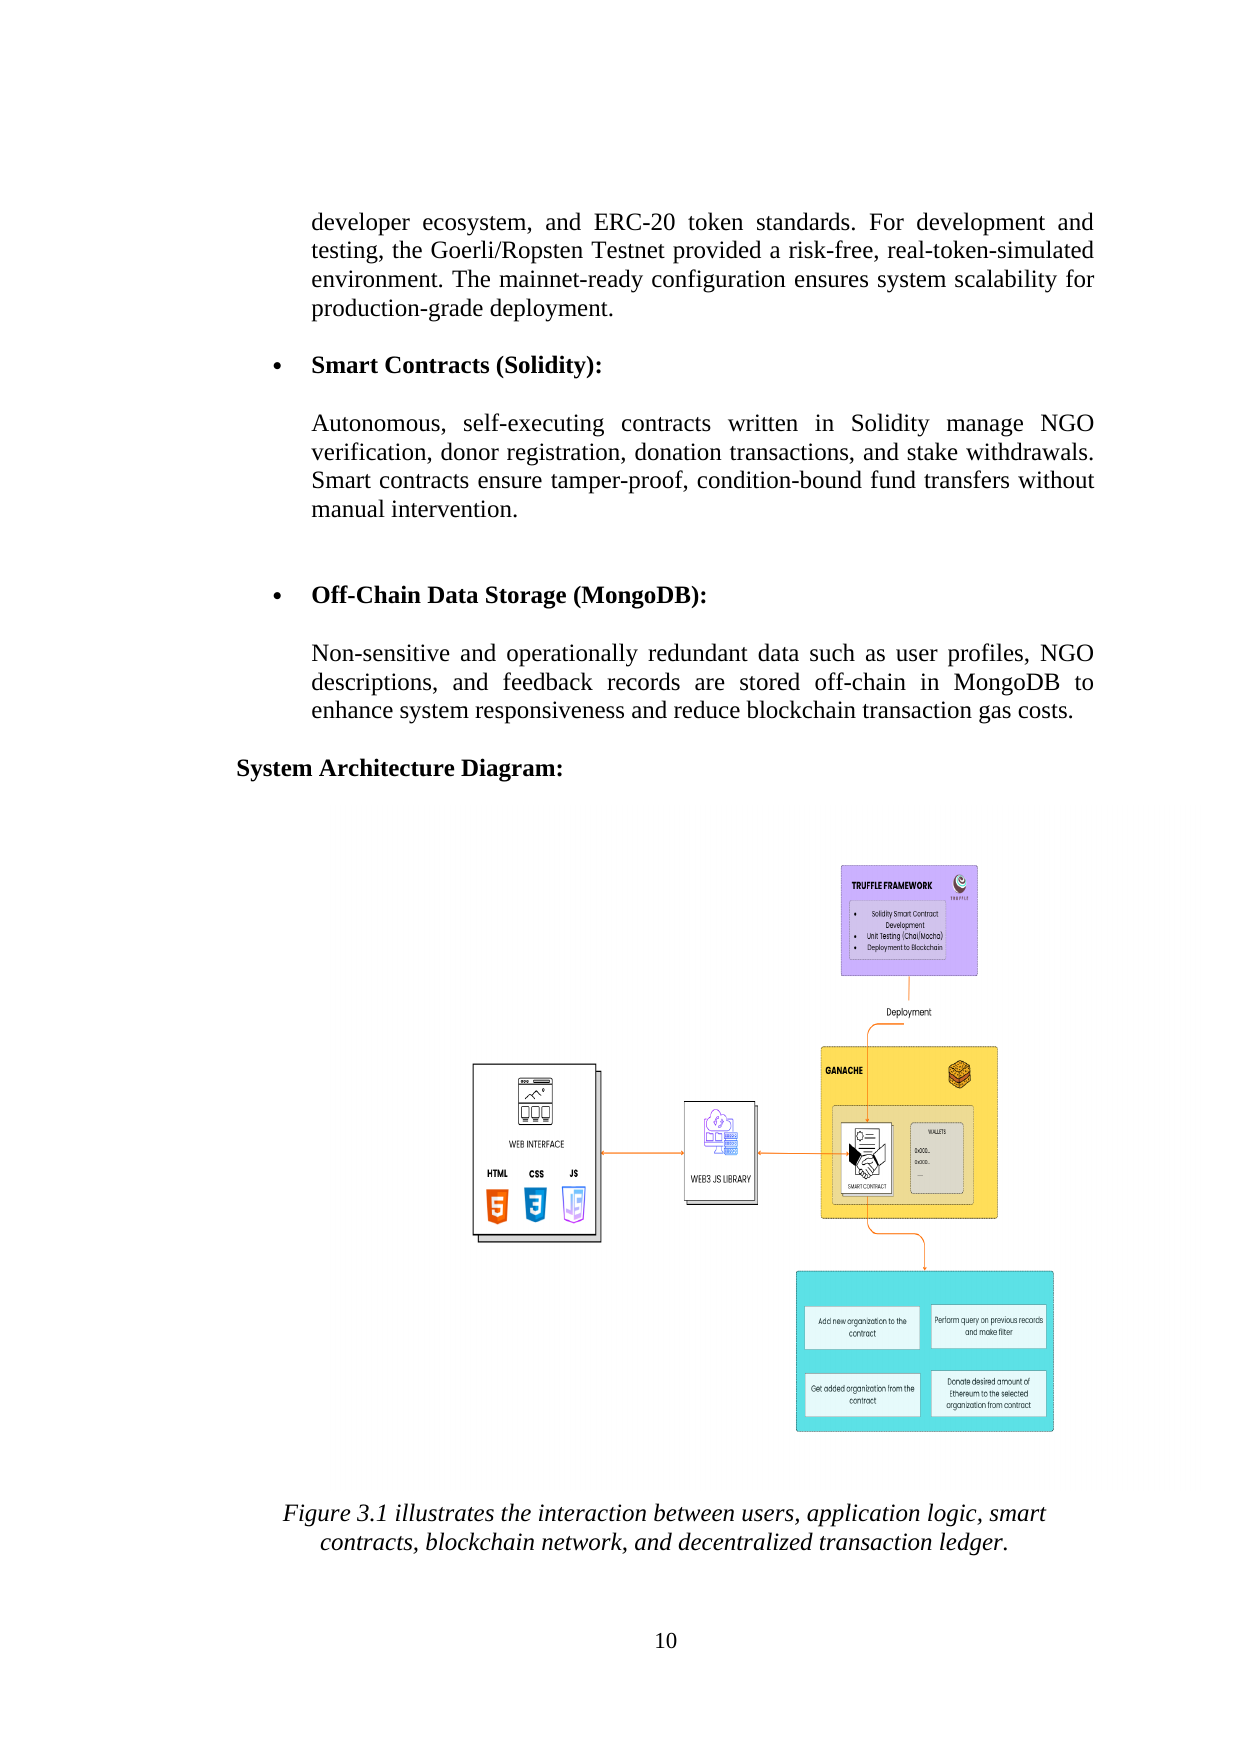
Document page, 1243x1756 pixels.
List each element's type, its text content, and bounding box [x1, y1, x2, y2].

text Non-sensitive and operationally redundant data such as user profiles, NGO descriptions, and feedback records are stored off-chain in MongoDB to enhance system responsiveness and reduce blockchain transaction gas costs. [311, 609, 1095, 724]
text Figure 3.1 illustrates the interaction between users, application logic, smart contracts, blockchain network, and decentralized transaction ledger. [236, 1498, 1095, 1556]
list Off-Chain Data Storage (MongoDB): [274, 581, 1095, 609]
picture [325, 805, 1201, 1491]
text System Architecture Diagram: [236, 753, 1095, 782]
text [311, 207, 1095, 322]
list Smart Contracts (Solidity): [274, 351, 1095, 379]
text Autonomous, self-executing contracts written in Solidity manage NGO verification, donor registration, donation transactions, and stake withdrawals. Smart contracts ensure tamper-proof, condition-bound fund transfers without manual intervention. [311, 379, 1095, 523]
